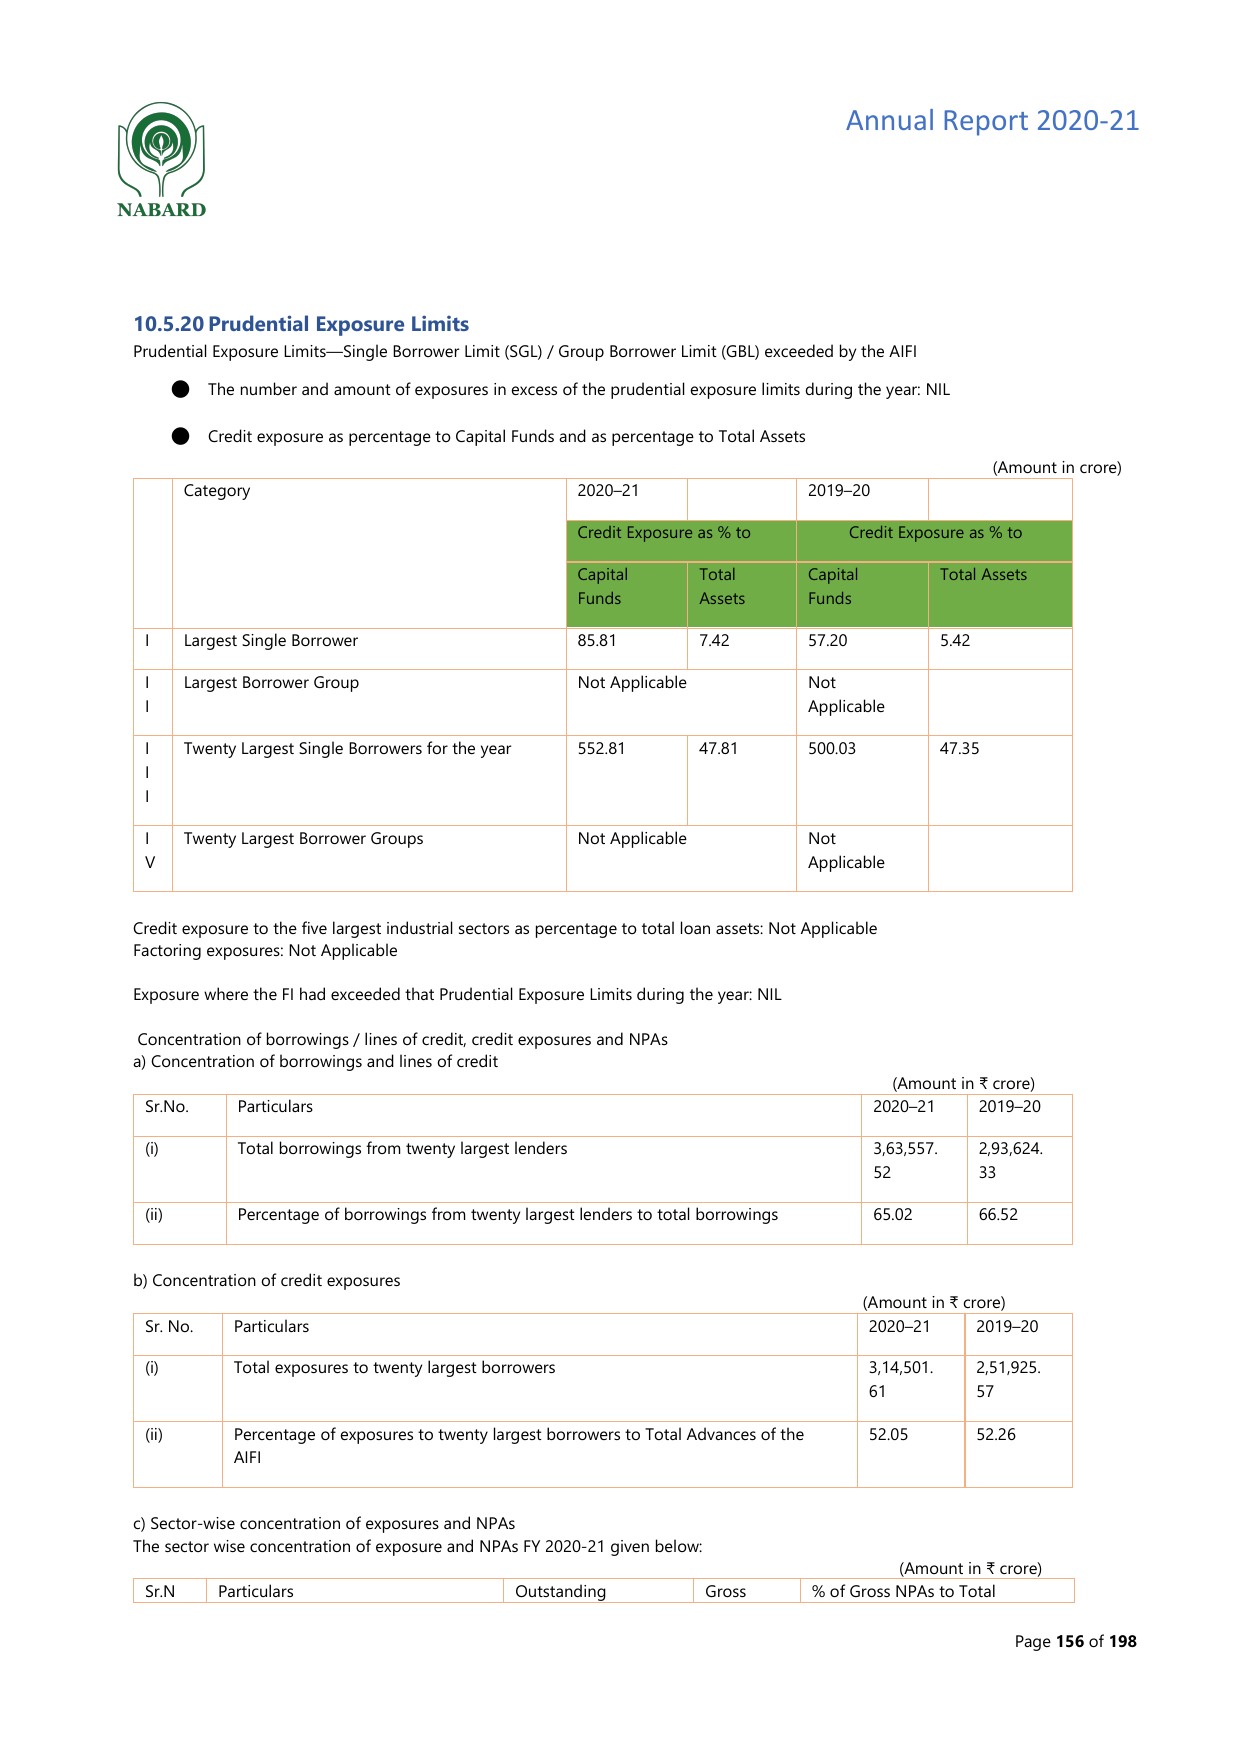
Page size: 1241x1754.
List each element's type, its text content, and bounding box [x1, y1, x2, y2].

text The sector wise concentration of exposure and NPAs FY 2020-21 given below: [133, 1534, 1122, 1556]
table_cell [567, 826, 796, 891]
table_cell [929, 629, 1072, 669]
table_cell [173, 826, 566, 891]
text (Amount in ₹ crore) [133, 1071, 1122, 1094]
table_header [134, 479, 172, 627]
list Credit exposure as percentage to Capital Funds and as percentage to Total Assets [170, 408, 1122, 455]
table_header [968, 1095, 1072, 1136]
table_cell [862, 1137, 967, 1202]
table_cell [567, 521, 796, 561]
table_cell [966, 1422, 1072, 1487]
text Credit exposure to the five largest industrial sectors as percentage to total loan assets: Not Applicable [133, 916, 1122, 938]
list The number and amount of exposures in excess of the prudential exposure limits during the year: NIL [170, 361, 1122, 408]
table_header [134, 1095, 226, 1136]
text Prudential Exposure Limits—Single Borrower Limit (SGL) / Group Borrower Limit (GBL) exceeded by the AIFI [133, 339, 1122, 361]
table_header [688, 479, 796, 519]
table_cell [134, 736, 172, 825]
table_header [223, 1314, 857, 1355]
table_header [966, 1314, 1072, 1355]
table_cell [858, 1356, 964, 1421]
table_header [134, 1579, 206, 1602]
picture [114, 100, 209, 218]
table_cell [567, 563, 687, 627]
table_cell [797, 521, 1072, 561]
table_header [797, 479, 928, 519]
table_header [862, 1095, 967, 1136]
text (Amount in ₹ crore) [133, 1291, 1122, 1313]
text Concentration of borrowings / lines of credit, credit exposures and NPAs [133, 1027, 1122, 1049]
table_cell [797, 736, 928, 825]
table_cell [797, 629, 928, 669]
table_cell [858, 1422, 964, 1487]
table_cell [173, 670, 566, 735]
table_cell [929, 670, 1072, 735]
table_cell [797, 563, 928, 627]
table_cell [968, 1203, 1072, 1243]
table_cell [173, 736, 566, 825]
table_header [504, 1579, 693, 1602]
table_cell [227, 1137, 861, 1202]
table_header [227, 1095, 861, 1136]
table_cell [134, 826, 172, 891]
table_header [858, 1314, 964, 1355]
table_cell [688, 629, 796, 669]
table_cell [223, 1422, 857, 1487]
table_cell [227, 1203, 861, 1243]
text c) Sector-wise concentration of exposures and NPAs [133, 1512, 1122, 1534]
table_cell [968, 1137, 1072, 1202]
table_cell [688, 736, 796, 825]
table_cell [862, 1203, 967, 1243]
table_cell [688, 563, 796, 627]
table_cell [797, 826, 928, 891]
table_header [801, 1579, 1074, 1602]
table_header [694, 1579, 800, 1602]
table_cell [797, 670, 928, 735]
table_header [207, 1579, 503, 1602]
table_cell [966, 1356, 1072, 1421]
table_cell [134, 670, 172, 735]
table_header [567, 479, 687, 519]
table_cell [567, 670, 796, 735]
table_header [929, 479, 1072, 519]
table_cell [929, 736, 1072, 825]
subtitle Prudential Exposure Limits [133, 309, 1122, 337]
text (Amount in crore) [133, 455, 1122, 477]
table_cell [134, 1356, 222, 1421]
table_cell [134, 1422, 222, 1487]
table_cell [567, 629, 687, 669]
text a) Concentration of borrowings and lines of credit [133, 1049, 1122, 1071]
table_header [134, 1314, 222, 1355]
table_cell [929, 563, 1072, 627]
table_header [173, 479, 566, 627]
text Factoring exposures: Not Applicable [133, 938, 1122, 961]
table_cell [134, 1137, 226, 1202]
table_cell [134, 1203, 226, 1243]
text Exposure where the FI had exceeded that Prudential Exposure Limits during the year: NIL [133, 983, 1122, 1005]
text (Amount in ₹ crore) [133, 1556, 1122, 1578]
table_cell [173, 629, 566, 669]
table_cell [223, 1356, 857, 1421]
text b) Concentration of credit exposures [133, 1268, 1122, 1291]
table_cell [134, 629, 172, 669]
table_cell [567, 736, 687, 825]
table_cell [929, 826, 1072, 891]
